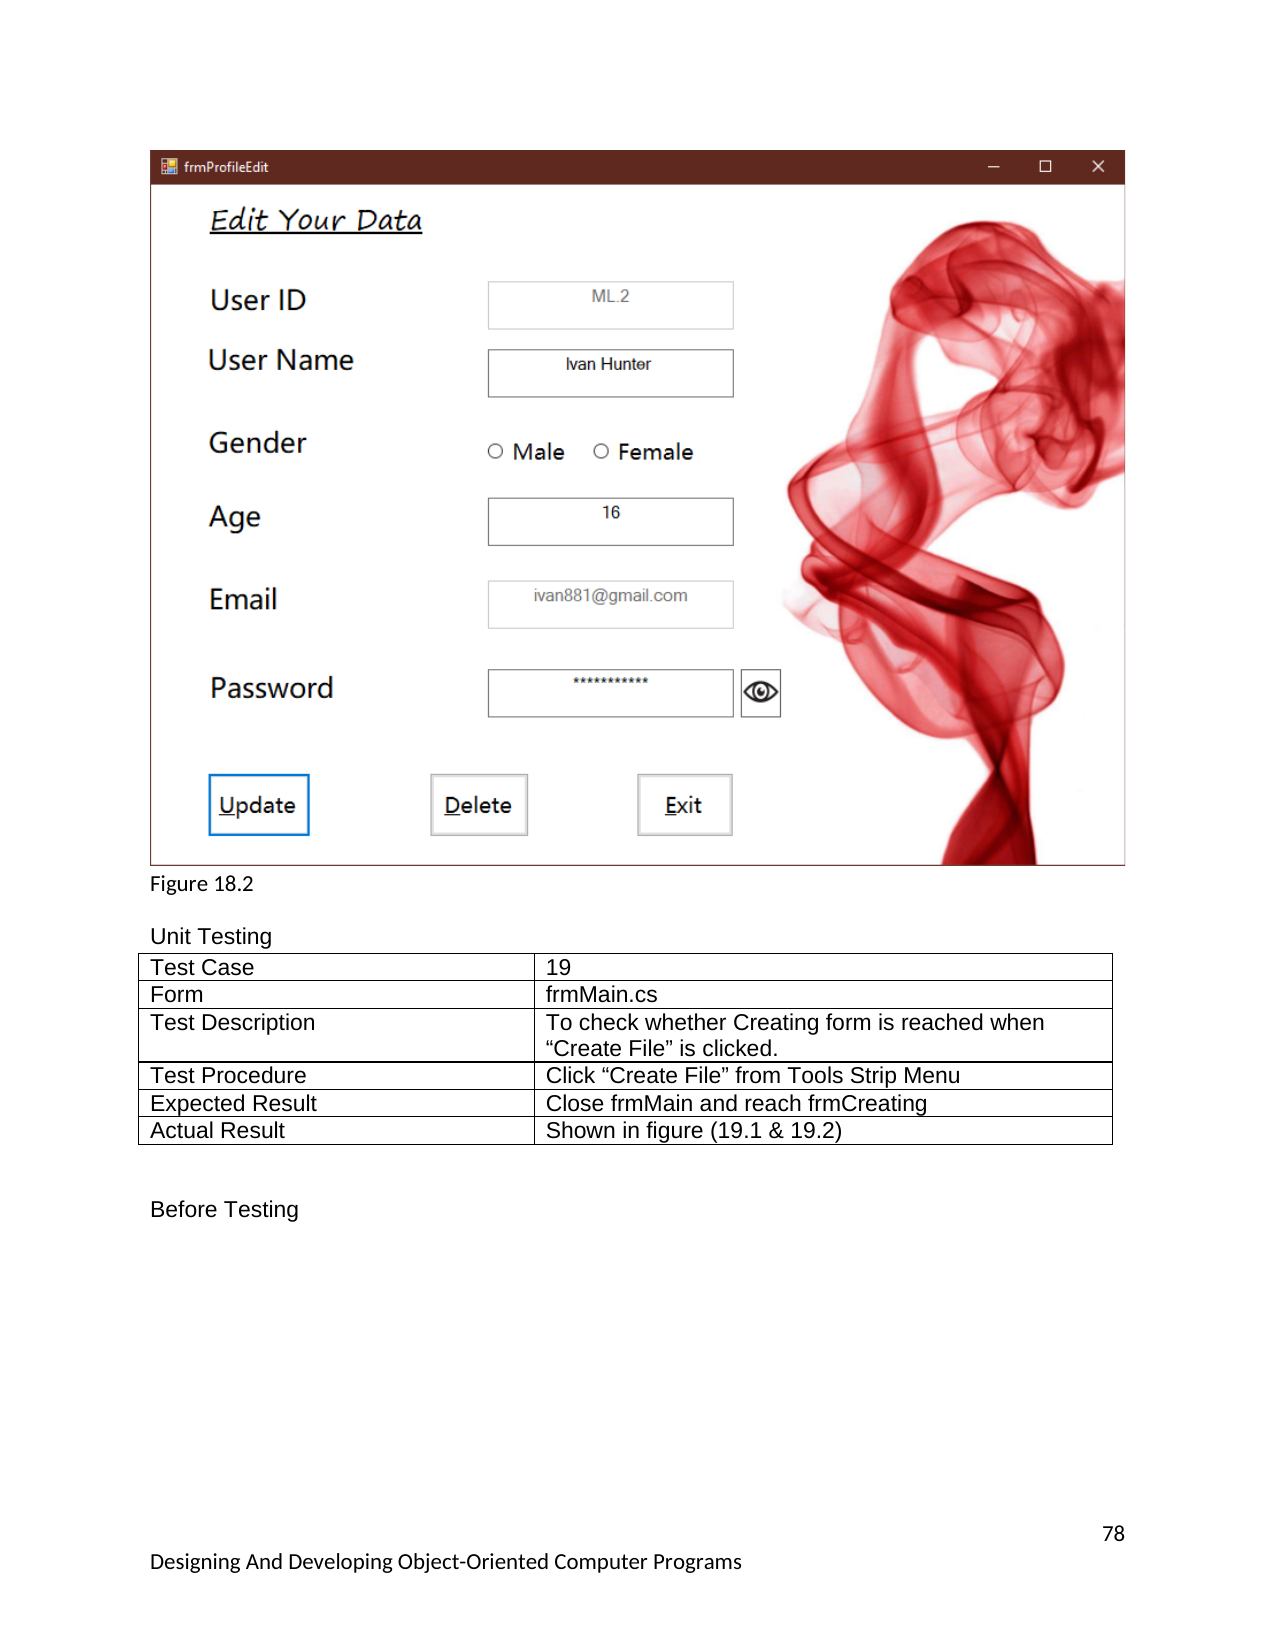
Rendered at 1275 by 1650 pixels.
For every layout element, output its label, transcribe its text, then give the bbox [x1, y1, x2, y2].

table_cell Form [139, 981, 534, 1008]
table_cell Click “Create File” from Tools Strip Menu [535, 1063, 1112, 1089]
table_cell Close frmMain and reach frmCreating [535, 1090, 1112, 1116]
text Before Testing [150, 1196, 1125, 1222]
subtitle Unit Testing [150, 923, 1125, 949]
table_cell Expected Result [139, 1090, 534, 1116]
text Figure 18.2 [150, 866, 1125, 898]
table_header Test Case [139, 954, 534, 980]
table_cell Test Procedure [139, 1063, 534, 1089]
table_header 19 [535, 954, 1112, 980]
table_cell frmMain.cs [535, 981, 1112, 1008]
table_cell To check whether Creating form is reached when “Create File” is clicked. [535, 1009, 1112, 1061]
table_cell Test Description [139, 1009, 534, 1061]
table_cell Actual Result [139, 1117, 534, 1143]
table_cell Shown in figure (19.1 & 19.2) [535, 1117, 1112, 1143]
picture [150, 150, 1125, 866]
